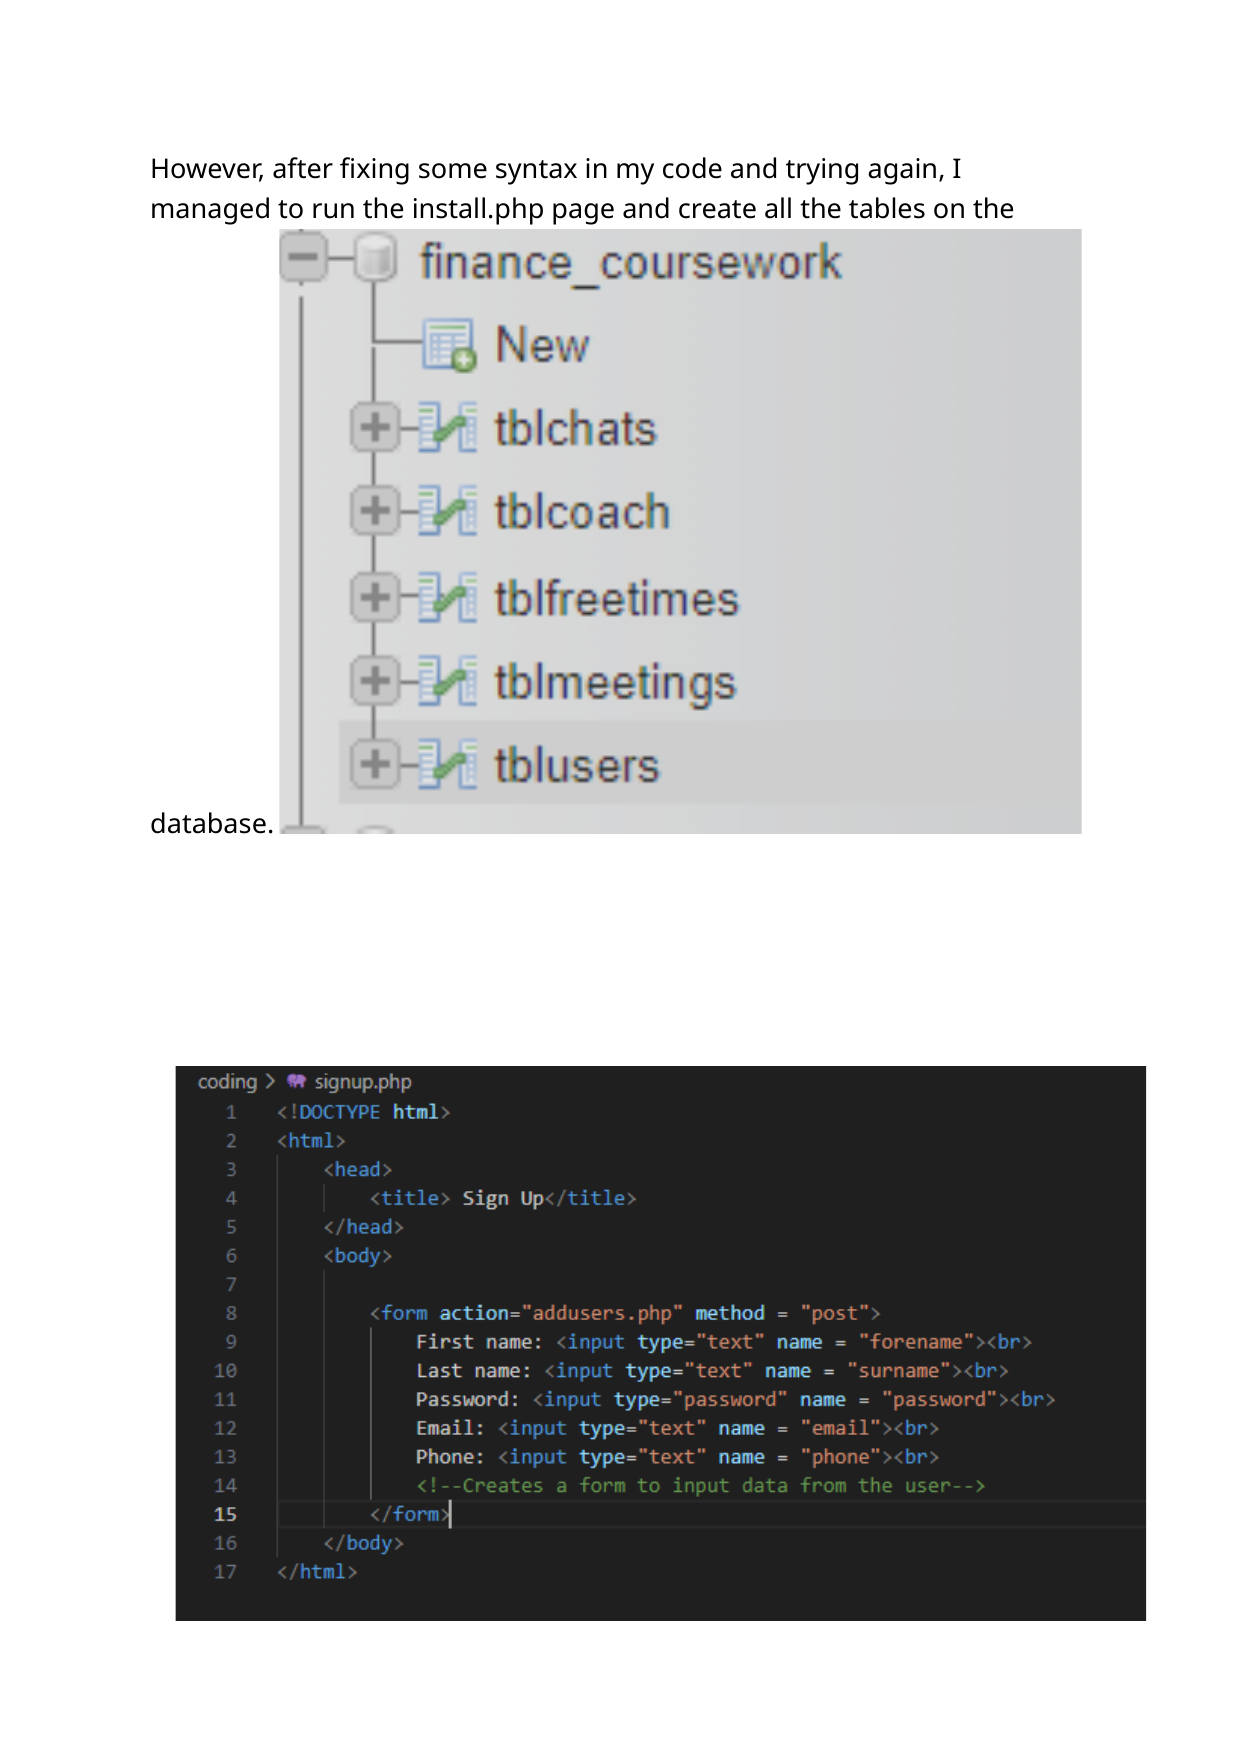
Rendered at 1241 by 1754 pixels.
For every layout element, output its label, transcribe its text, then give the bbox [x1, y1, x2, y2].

picture [279, 229, 1082, 834]
picture [174, 1066, 1146, 1620]
